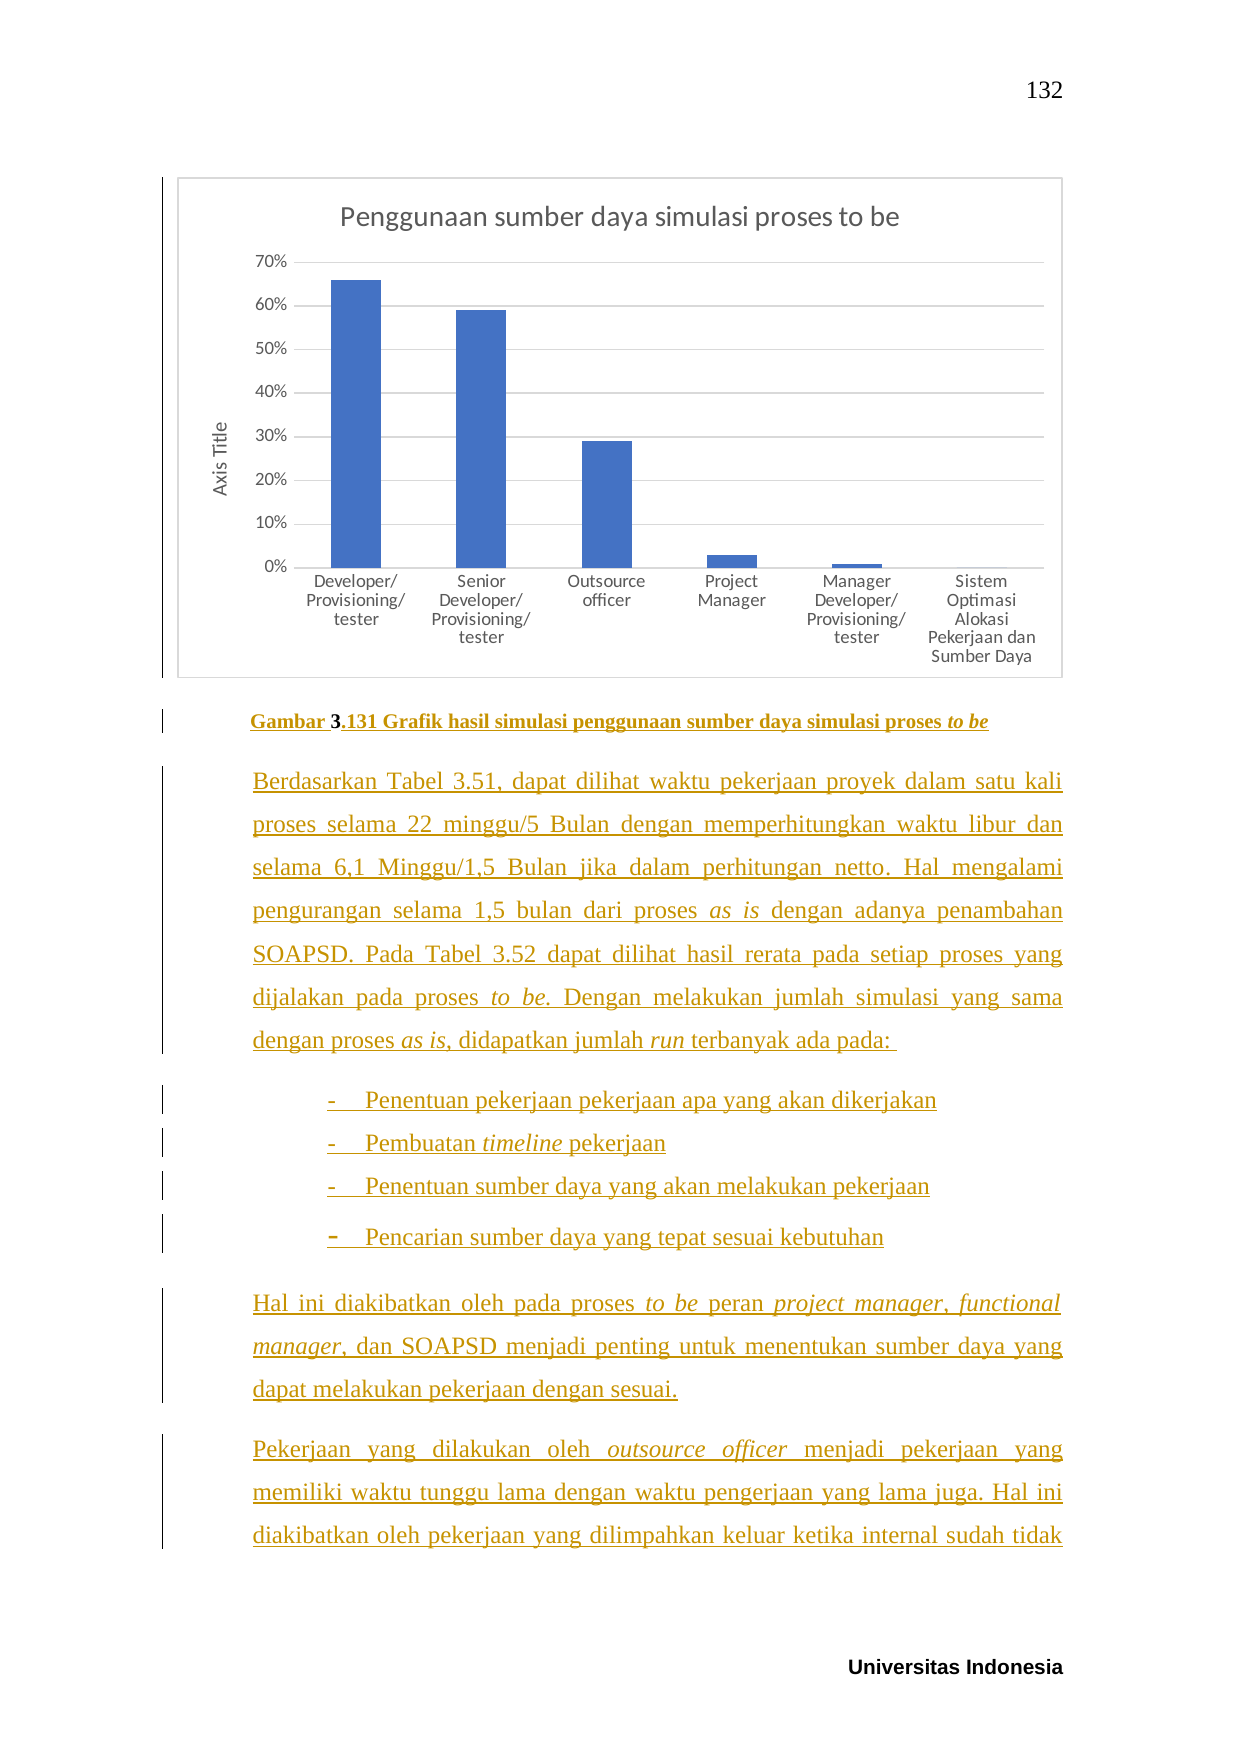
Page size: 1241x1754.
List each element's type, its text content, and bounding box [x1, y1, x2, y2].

text 3 [177, 709, 1063, 733]
